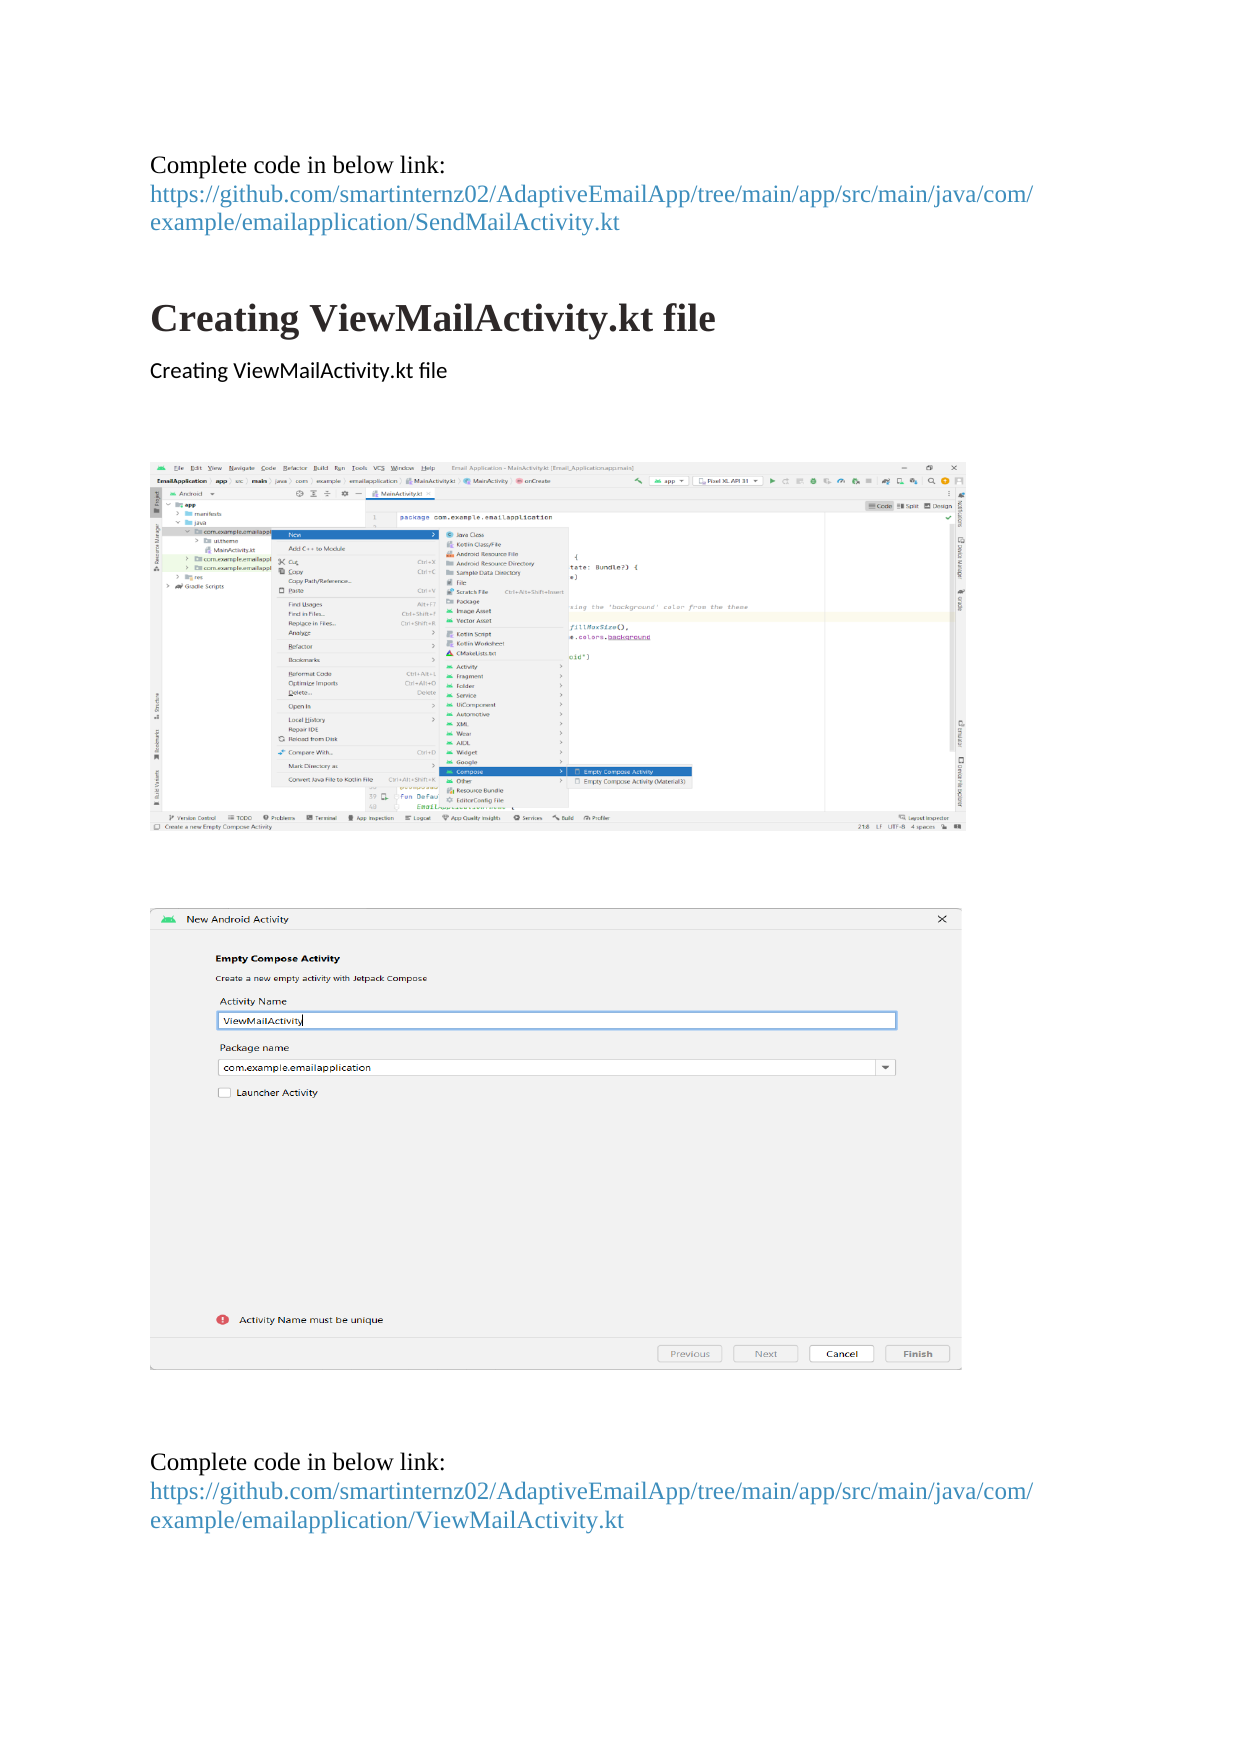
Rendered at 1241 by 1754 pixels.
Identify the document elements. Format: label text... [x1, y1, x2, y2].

text Complete code in below link: [150, 1447, 1090, 1476]
text Complete code in below link: [150, 150, 1090, 179]
picture [150, 462, 966, 831]
subtitle Creating ViewMailActivity.kt file [150, 293, 1090, 340]
text https://github.com/smartinternz02/AdaptiveEmailApp/tree/main/app/src/main/java/com/example/emailapplication/ViewMailActivity.kt [150, 1476, 1090, 1534]
text Creating ViewMailActivity.kt file [150, 356, 1090, 384]
text https://github.com/smartinternz02/AdaptiveEmailApp/tree/main/app/src/main/java/com/example/emailapplication/SendMailActivity.kt [150, 179, 1090, 236]
picture [150, 908, 962, 1370]
